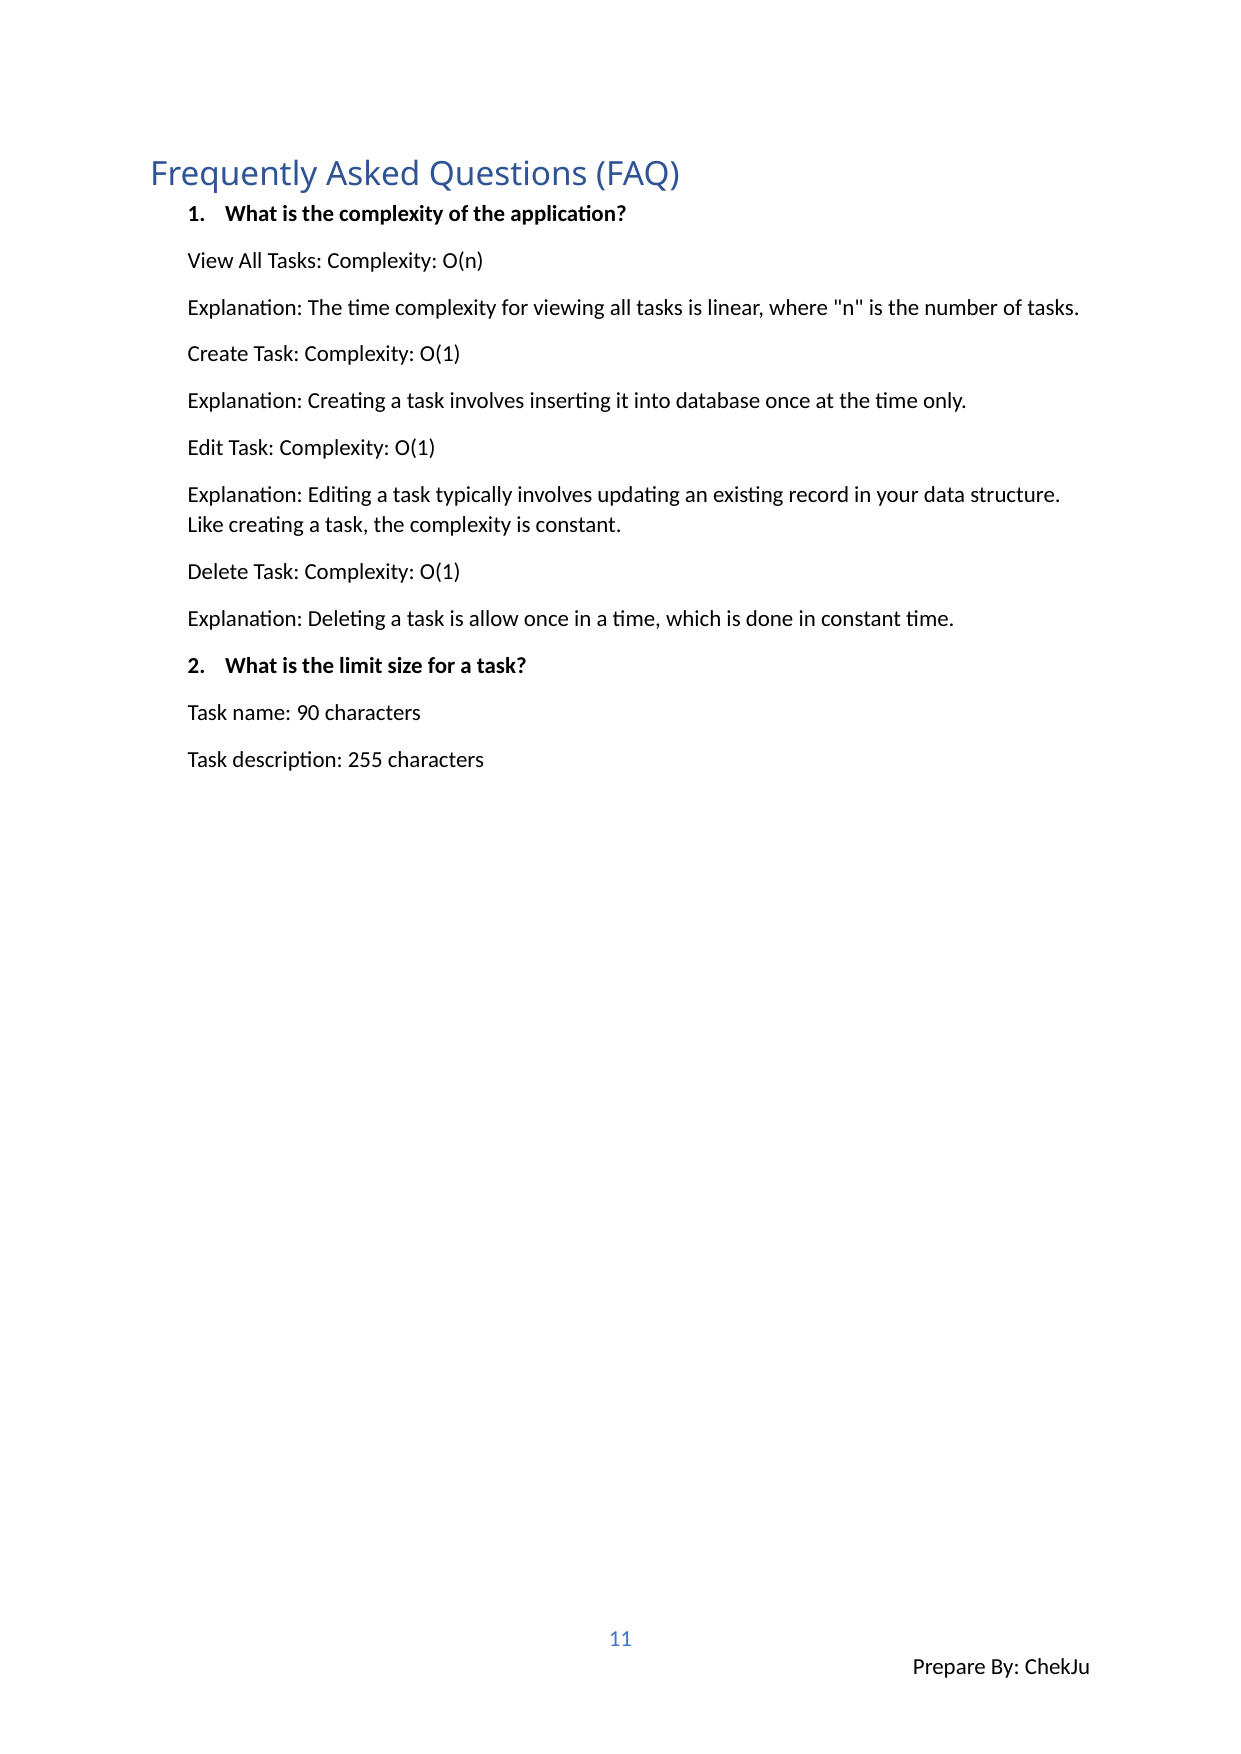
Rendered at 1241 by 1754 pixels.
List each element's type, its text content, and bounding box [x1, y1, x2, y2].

text Explanation: The time complexity for viewing all tasks is linear, where "n" is the number of tasks. [187, 293, 1090, 321]
text Task name: 90 characters [187, 698, 1090, 726]
text View All Tasks: Complexity: O(n) [187, 246, 1090, 274]
list What is the complexity of the application? [187, 199, 1090, 227]
list What is the limit size for a task? [187, 651, 1090, 679]
text Task description: 255 characters [187, 745, 1090, 773]
text Explanation: Creating a task involves inserting it into database once at the time only. [187, 386, 1090, 414]
text Delete Task: Complexity: O(1) [187, 557, 1090, 585]
text Edit Task: Complexity: O(1) [187, 433, 1090, 461]
subtitle Frequently Asked Questions (FAQ) [150, 150, 1090, 195]
text Explanation: Deleting a task is allow once in a time, which is done in constant time. [187, 604, 1090, 632]
text Explanation: Editing a task typically involves updating an existing record in your data structure. Like creating a task, the complexity is constant. [187, 480, 1090, 538]
text Create Task: Complexity: O(1) [187, 339, 1090, 368]
